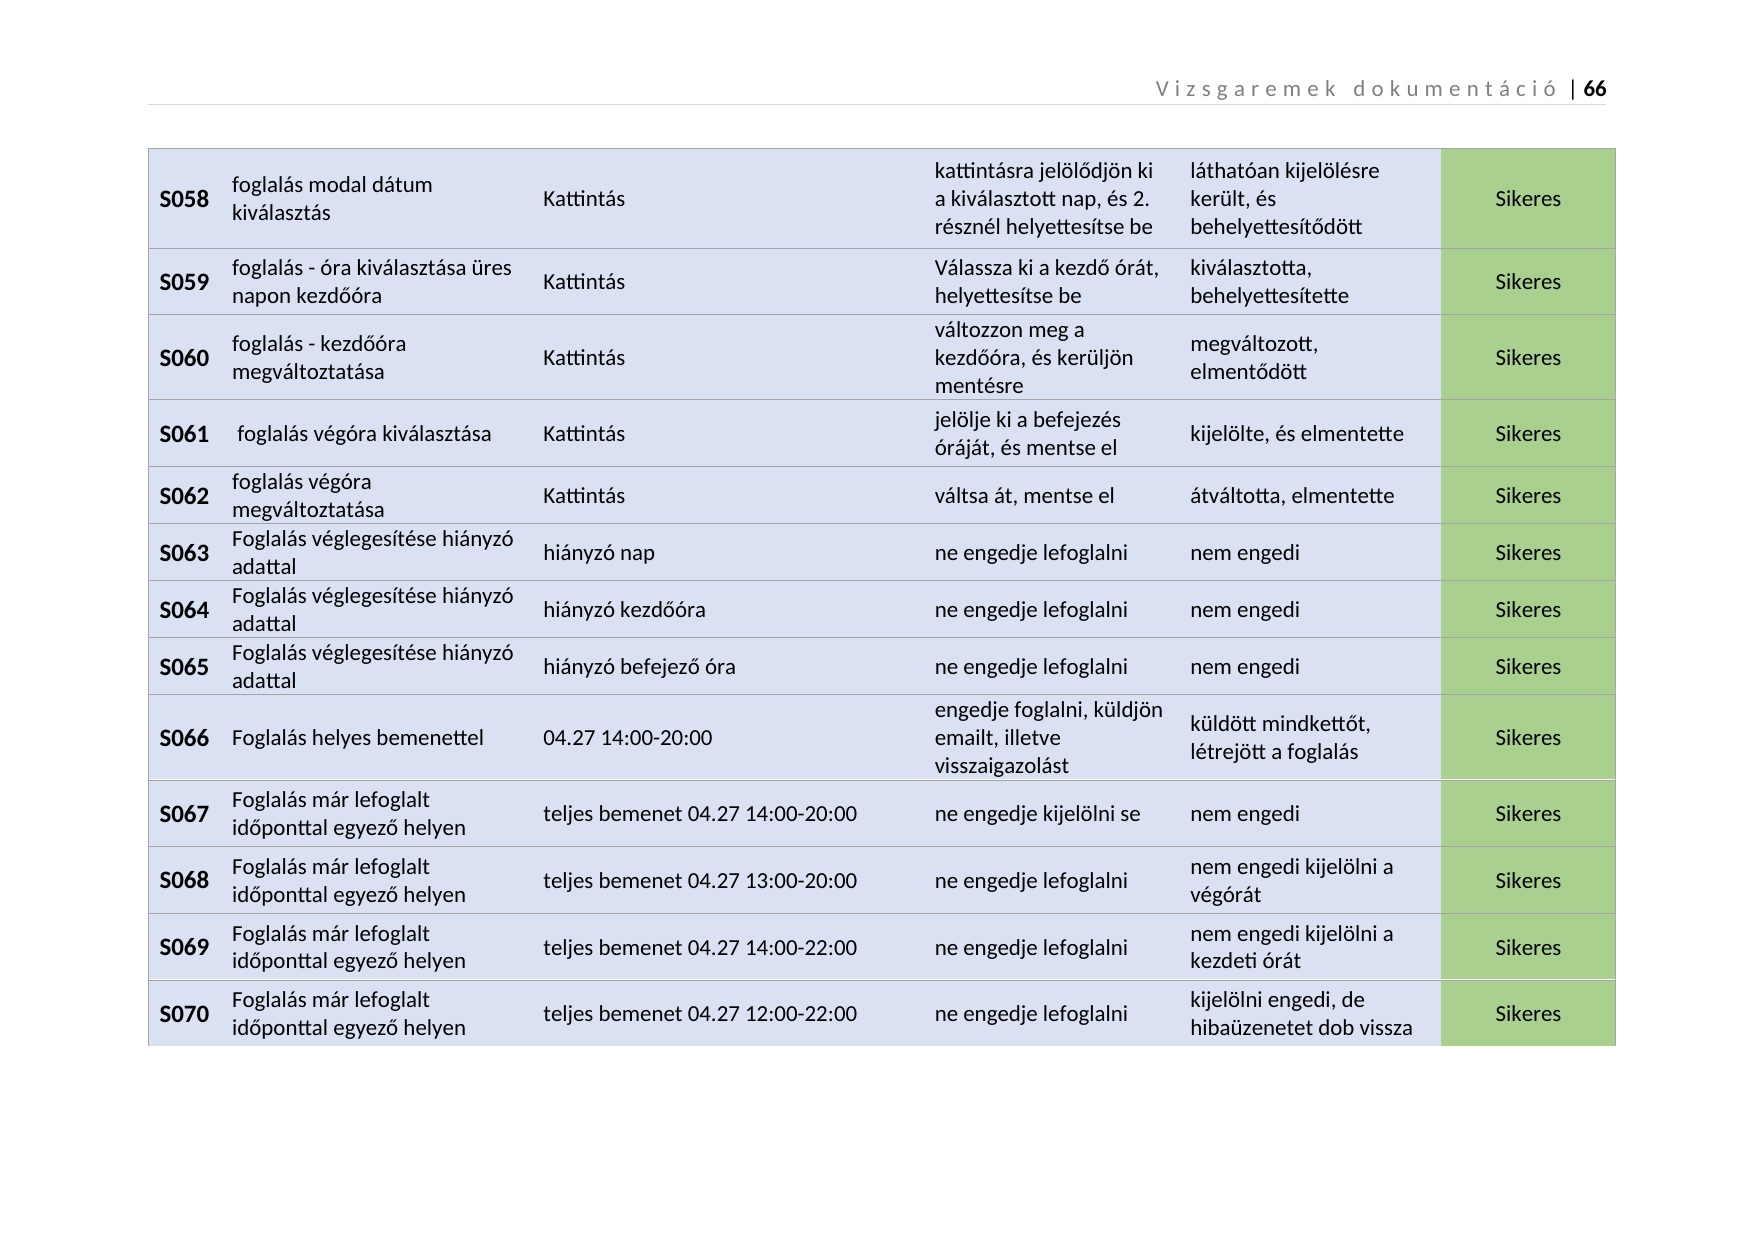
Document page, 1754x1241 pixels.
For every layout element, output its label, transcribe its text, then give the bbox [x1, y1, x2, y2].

table_cell teljes bemenet 04.27 13:00-20:00 [532, 847, 923, 913]
table_cell Sikeres [1441, 981, 1615, 1046]
table_cell Sikeres [1441, 581, 1615, 637]
table_cell Sikeres [1441, 781, 1615, 846]
table_cell S062 [149, 467, 221, 523]
table_cell hiányzó befejező óra [532, 638, 923, 694]
table_cell kijelölni engedi, de hibaüzenetet dob vissza [1179, 981, 1441, 1046]
table_cell S066 [149, 695, 221, 779]
table_cell ne engedje lefoglalni [923, 847, 1179, 913]
table_cell ne engedje lefoglalni [923, 581, 1179, 637]
table_cell ne engedje lefoglalni [923, 981, 1179, 1046]
table_cell ne engedje lefoglalni [923, 914, 1179, 979]
table_cell Sikeres [1441, 638, 1615, 694]
table_cell Sikeres [1441, 524, 1615, 580]
table_cell S069 [149, 914, 221, 979]
table_cell kattintásra jelölődjön ki a kiválasztott nap, és 2. résznél helyettesítse be [923, 149, 1179, 248]
table_cell Kattintás [532, 467, 923, 523]
table_cell ne engedje lefoglalni [923, 524, 1179, 580]
table_cell teljes bemenet 04.27 12:00-22:00 [532, 981, 923, 1046]
table_cell Sikeres [1441, 315, 1615, 399]
table_cell átváltotta, elmentette [1179, 467, 1441, 523]
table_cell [221, 149, 532, 248]
table_cell Kattintás [532, 315, 923, 399]
table_cell foglalás végóra kiválasztása [221, 400, 532, 466]
table_cell S067 [149, 781, 221, 846]
table_cell hiányzó nap [532, 524, 923, 580]
table_cell foglalás - kezdőóra megváltoztatása [221, 315, 532, 399]
table_cell Foglalás véglegesítése hiányzó adattal [221, 581, 532, 637]
table_cell Sikeres [1441, 695, 1615, 779]
table_cell S065 [149, 638, 221, 694]
table_cell S064 [149, 581, 221, 637]
table_cell Foglalás már lefoglalt időponttal egyező helyen [221, 847, 532, 913]
table_cell Sikeres [1441, 467, 1615, 523]
table_cell 04.27 14:00-20:00 [532, 695, 923, 779]
table_cell Válassza ki a kezdő órát, helyettesítse be [923, 249, 1179, 314]
table_cell kiválasztotta, behelyettesítette [1179, 249, 1441, 314]
table_cell ne engedje lefoglalni [923, 638, 1179, 694]
table_cell nem engedi [1179, 638, 1441, 694]
table_cell foglalás - óra kiválasztása üres napon kezdőóra [221, 249, 532, 314]
table_cell foglalás végóra megváltoztatása [221, 467, 532, 523]
table_cell hiányzó kezdőóra [532, 581, 923, 637]
table_cell S068 [149, 847, 221, 913]
table_cell Sikeres [1441, 847, 1615, 913]
table_cell engedje foglalni, küldjön emailt, illetve visszaigazolást [923, 695, 1179, 779]
table_cell Foglalás helyes bemenettel [221, 695, 532, 779]
table_cell S059 [149, 249, 221, 314]
table_cell nem engedi kijelölni a végórát [1179, 847, 1441, 913]
table_cell változzon meg a kezdőóra, és kerüljön mentésre [923, 315, 1179, 399]
table_cell Foglalás már lefoglalt időponttal egyező helyen [221, 981, 532, 1046]
table_cell S063 [149, 524, 221, 580]
table_cell Sikeres [1441, 914, 1615, 979]
table_cell nem engedi [1179, 581, 1441, 637]
table_cell ne engedje kijelölni se [923, 781, 1179, 846]
table_cell megváltozott, elmentődött [1179, 315, 1441, 399]
table_cell S058 [149, 149, 221, 248]
table_cell kijelölte, és elmentette [1179, 400, 1441, 466]
table_cell nem engedi kijelölni a kezdeti órát [1179, 914, 1441, 979]
table_cell küldött mindkettőt, létrejött a foglalás [1179, 695, 1441, 779]
table_cell S070 [149, 981, 221, 1046]
table_cell Foglalás már lefoglalt időponttal egyező helyen [221, 914, 532, 979]
table_cell teljes bemenet 04.27 14:00-22:00 [532, 914, 923, 979]
table_cell váltsa át, mentse el [923, 467, 1179, 523]
table_cell Foglalás már lefoglalt időponttal egyező helyen [221, 781, 532, 846]
table_cell nem engedi [1179, 781, 1441, 846]
table_cell Kattintás [532, 249, 923, 314]
table_cell Foglalás véglegesítése hiányzó adattal [221, 524, 532, 580]
table_cell Foglalás véglegesítése hiányzó adattal [221, 638, 532, 694]
table_cell Sikeres [1441, 249, 1615, 314]
table_cell láthatóan kijelölésre került, és behelyettesítődött [1179, 149, 1441, 248]
table_cell Sikeres [1441, 400, 1615, 466]
table_cell Sikeres [1441, 149, 1615, 248]
table_cell jelölje ki a befejezés óráját, és mentse el [923, 400, 1179, 466]
table_cell nem engedi [1179, 524, 1441, 580]
table_cell S060 [149, 315, 221, 399]
table_cell S061 [149, 400, 221, 466]
table_cell Kattintás [532, 149, 923, 248]
table_cell Kattintás [532, 400, 923, 466]
table_cell teljes bemenet 04.27 14:00-20:00 [532, 781, 923, 846]
